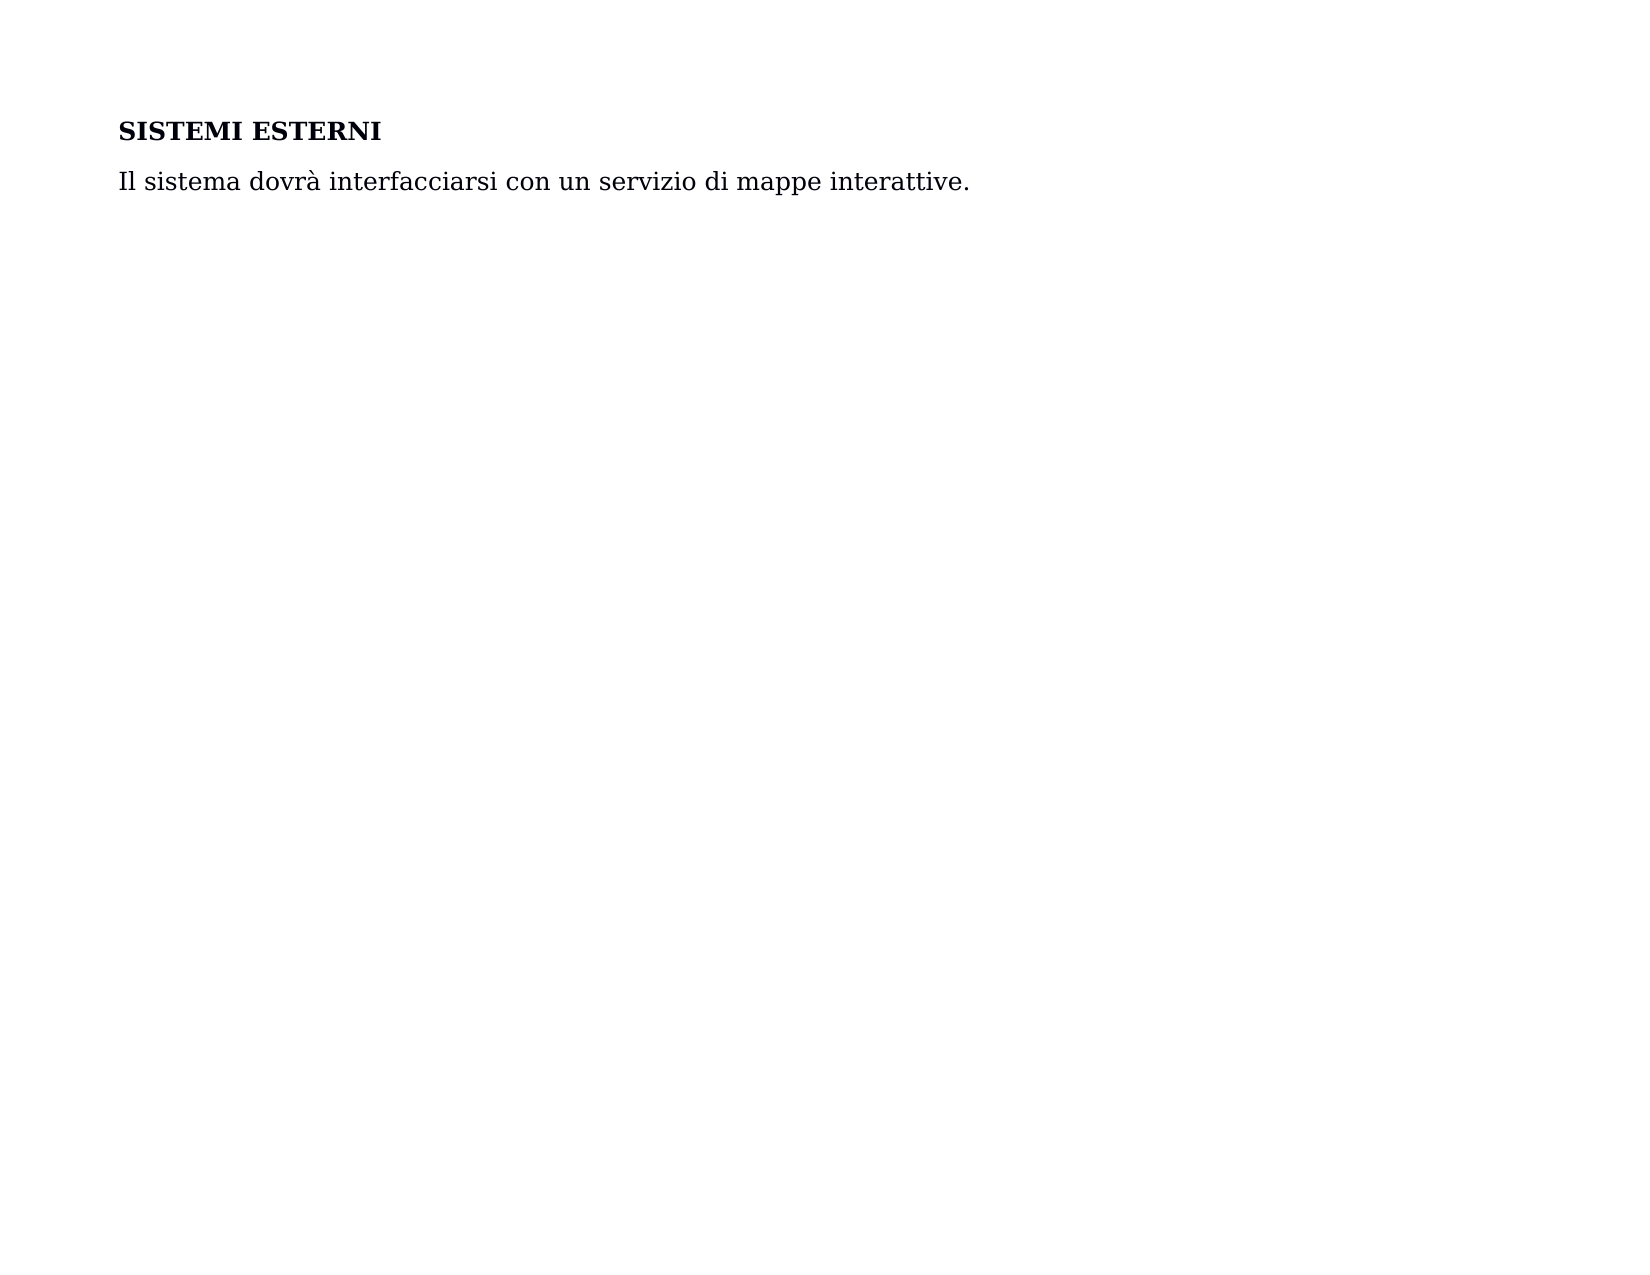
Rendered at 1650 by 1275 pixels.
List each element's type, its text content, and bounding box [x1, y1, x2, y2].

text SISTEMI ESTERNI [118, 117, 1532, 147]
text Il sistema dovrà interfacciarsi con un servizio di mappe interattive. [118, 167, 1532, 196]
